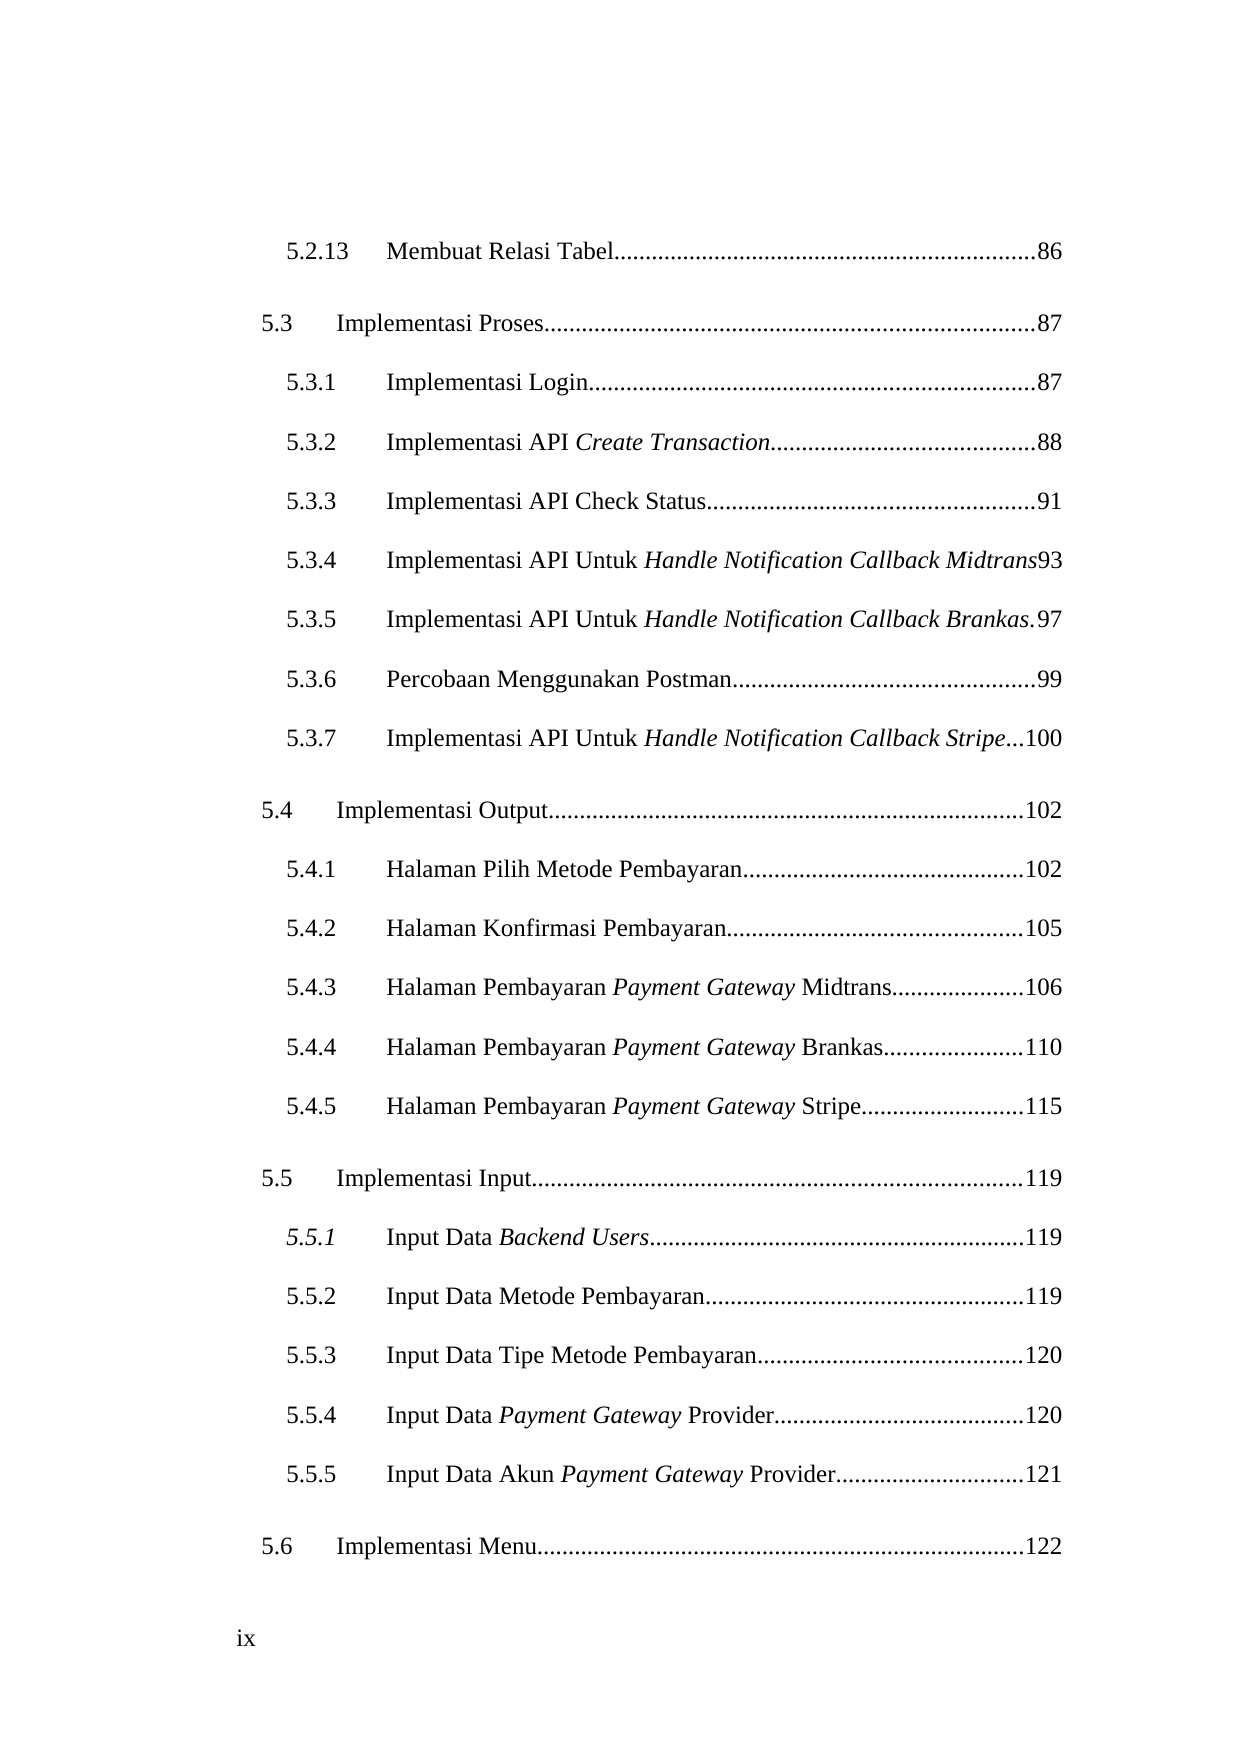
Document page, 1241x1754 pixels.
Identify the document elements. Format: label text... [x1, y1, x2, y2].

text 5.5.5 Input Data Akun Payment Gateway Provider 121 [286, 1459, 1063, 1488]
text 5.6 Implementasi Menu 122 [261, 1531, 1063, 1560]
text 5.4.1 Halaman Pilih Metode Pembayaran 102 [286, 854, 1063, 883]
text 5.4.5 Halaman Pembayaran Payment Gateway Stripe 115 [286, 1091, 1063, 1120]
text 5.3 Implementasi Proses 87 [261, 308, 1063, 337]
text 5.4.2 Halaman Konfirmasi Pembayaran 105 [286, 913, 1063, 942]
text 5.3.2 Implementasi API Create Transaction 88 [286, 427, 1063, 455]
text 5.5.3 Input Data Tipe Metode Pembayaran 120 [286, 1341, 1063, 1369]
text 5.3.5 Implementasi API Untuk Handle Notification Callback Brankas 97 [286, 604, 1063, 633]
text 5.5.2 Input Data Metode Pembayaran 119 [286, 1281, 1063, 1310]
text 5.4 Implementasi Output 102 [261, 795, 1063, 823]
text 5.3.4 Implementasi API Untuk Handle Notification Callback Midtrans 93 [286, 545, 1063, 574]
text 5.3.1 Implementasi Login 87 [286, 367, 1063, 396]
text 5.3.7 Implementasi API Untuk Handle Notification Callback Stripe 100 [286, 723, 1063, 752]
text 5.5.4 Input Data Payment Gateway Provider 120 [286, 1400, 1063, 1429]
text 5.3.6 Percobaan Menggunakan Postman 99 [286, 664, 1063, 692]
text 5.5.1 Input Data Backend Users 119 [286, 1222, 1063, 1251]
text 5.4.4 Halaman Pembayaran Payment Gateway Brankas 110 [286, 1032, 1063, 1061]
text 5.2.13 Membuat Relasi Tabel 86 [286, 236, 1063, 265]
text 5.3.3 Implementasi API Check Status 91 [286, 486, 1063, 514]
text 5.5 Implementasi Input 119 [261, 1163, 1063, 1192]
text 5.4.3 Halaman Pembayaran Payment Gateway Midtrans 106 [286, 972, 1063, 1001]
